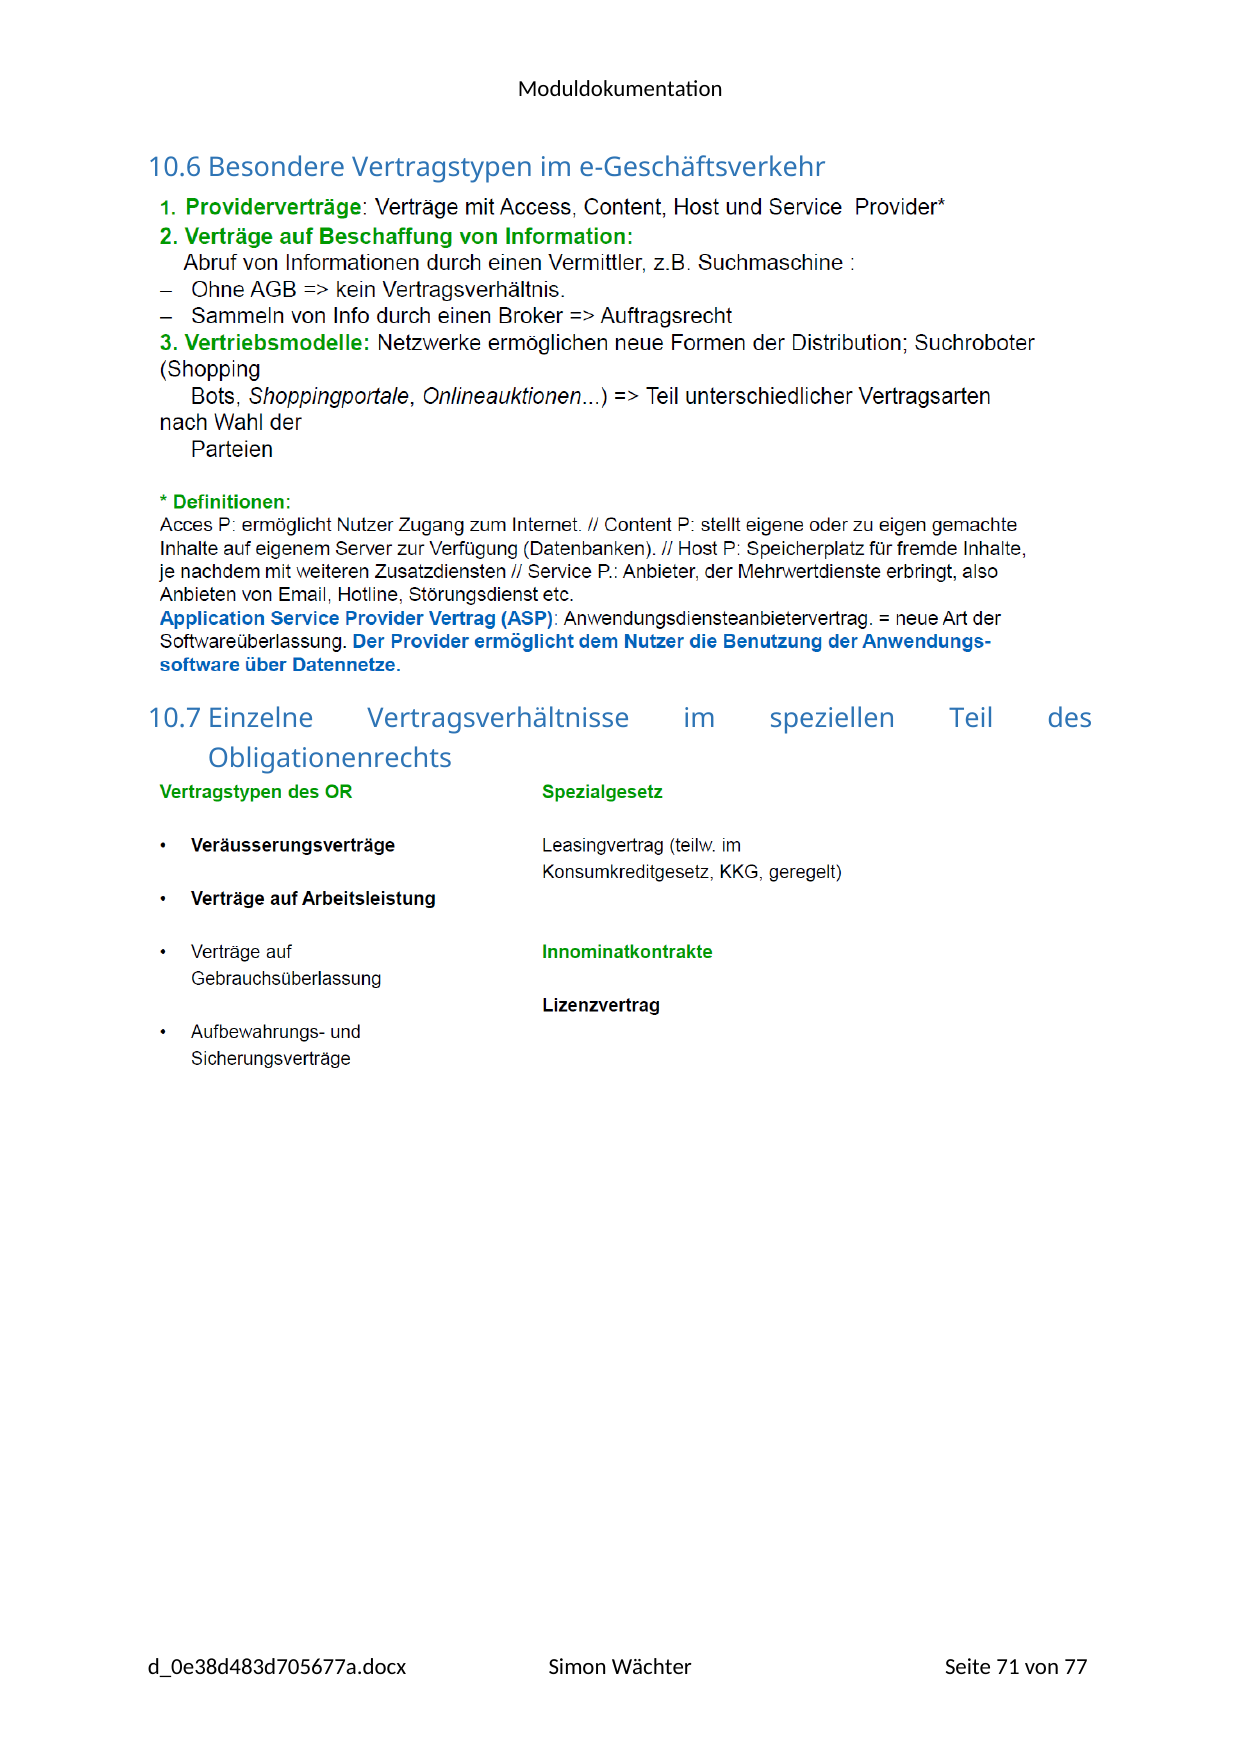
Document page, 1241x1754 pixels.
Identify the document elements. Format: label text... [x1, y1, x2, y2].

subtitle Besondere Vertragstypen im e-Geschäftsverkehr [148, 148, 1093, 184]
subtitle Einzelne Vertragsverhältnisse im speziellen Teil des Obligationenrechts [148, 699, 1093, 776]
picture [147, 778, 852, 1076]
picture [147, 187, 1048, 680]
